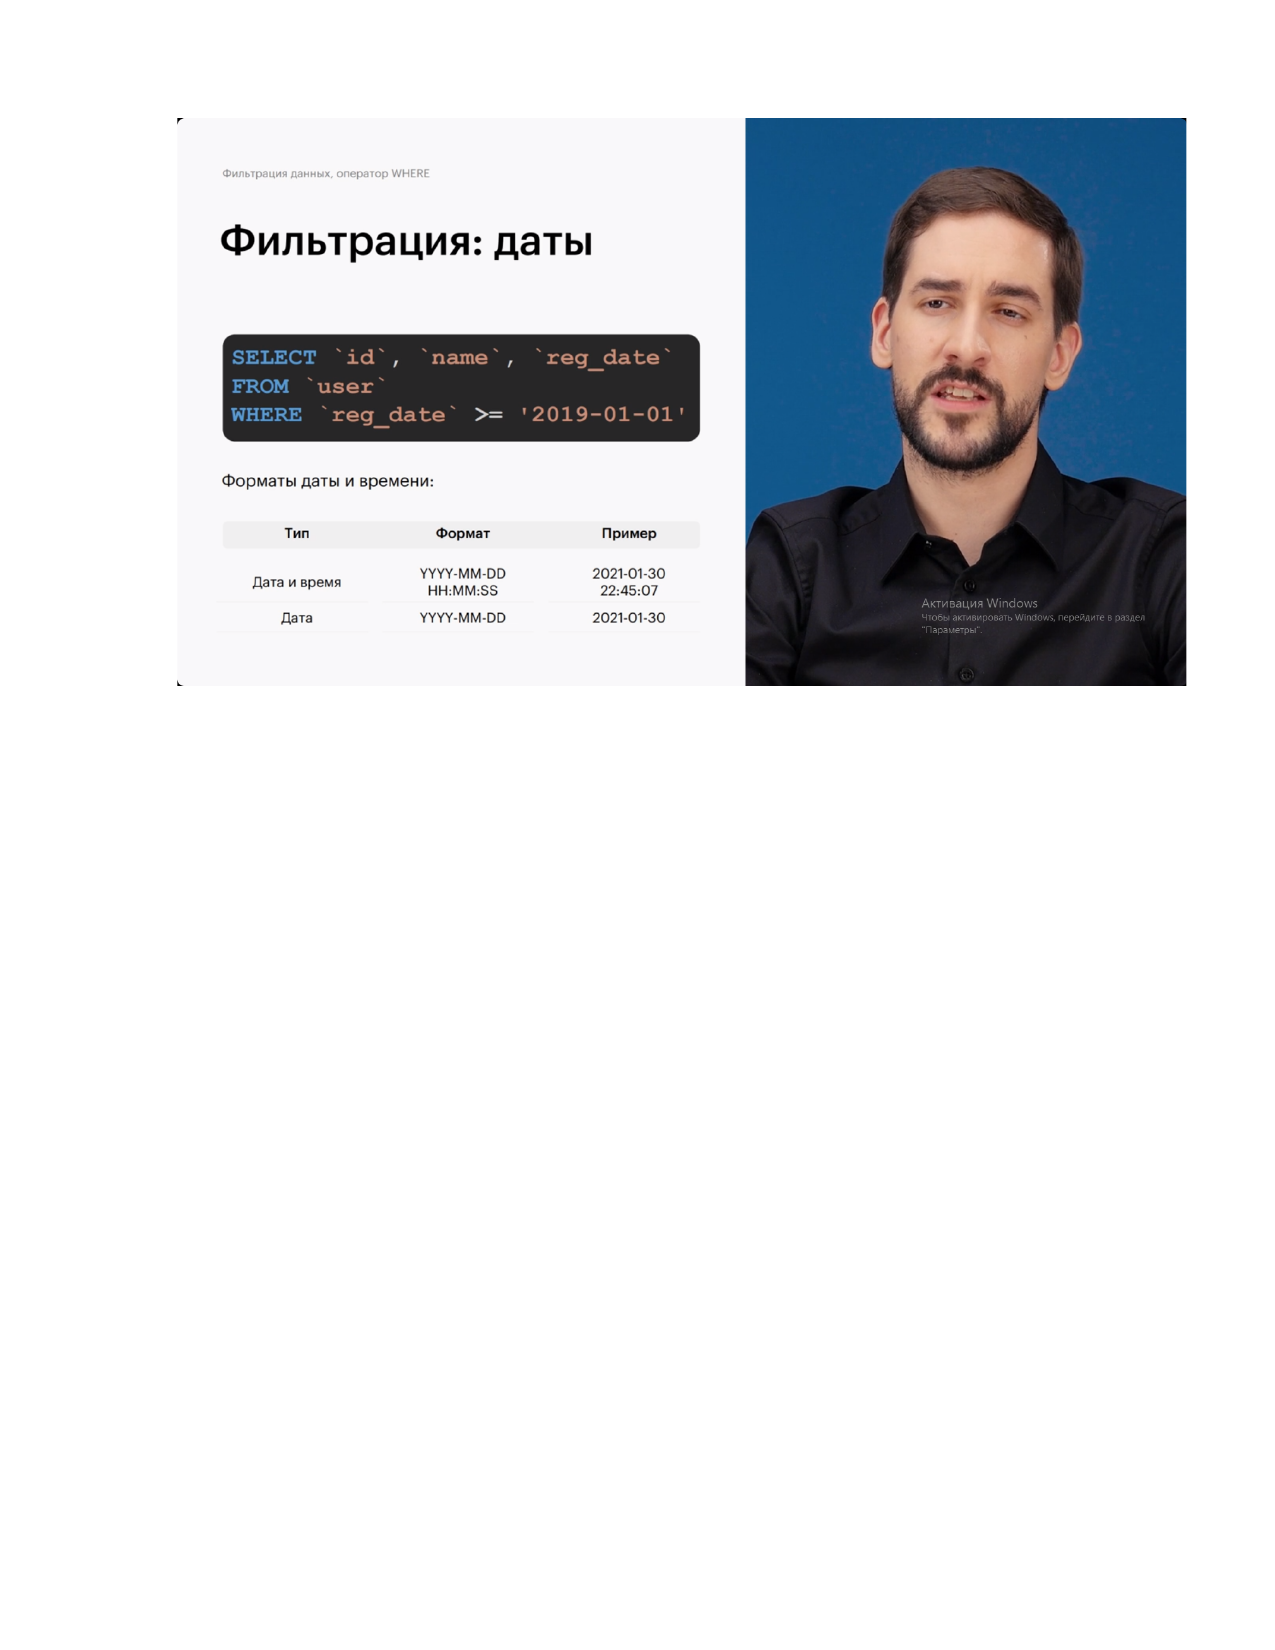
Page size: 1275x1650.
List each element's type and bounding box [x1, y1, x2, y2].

picture [177, 118, 1187, 686]
